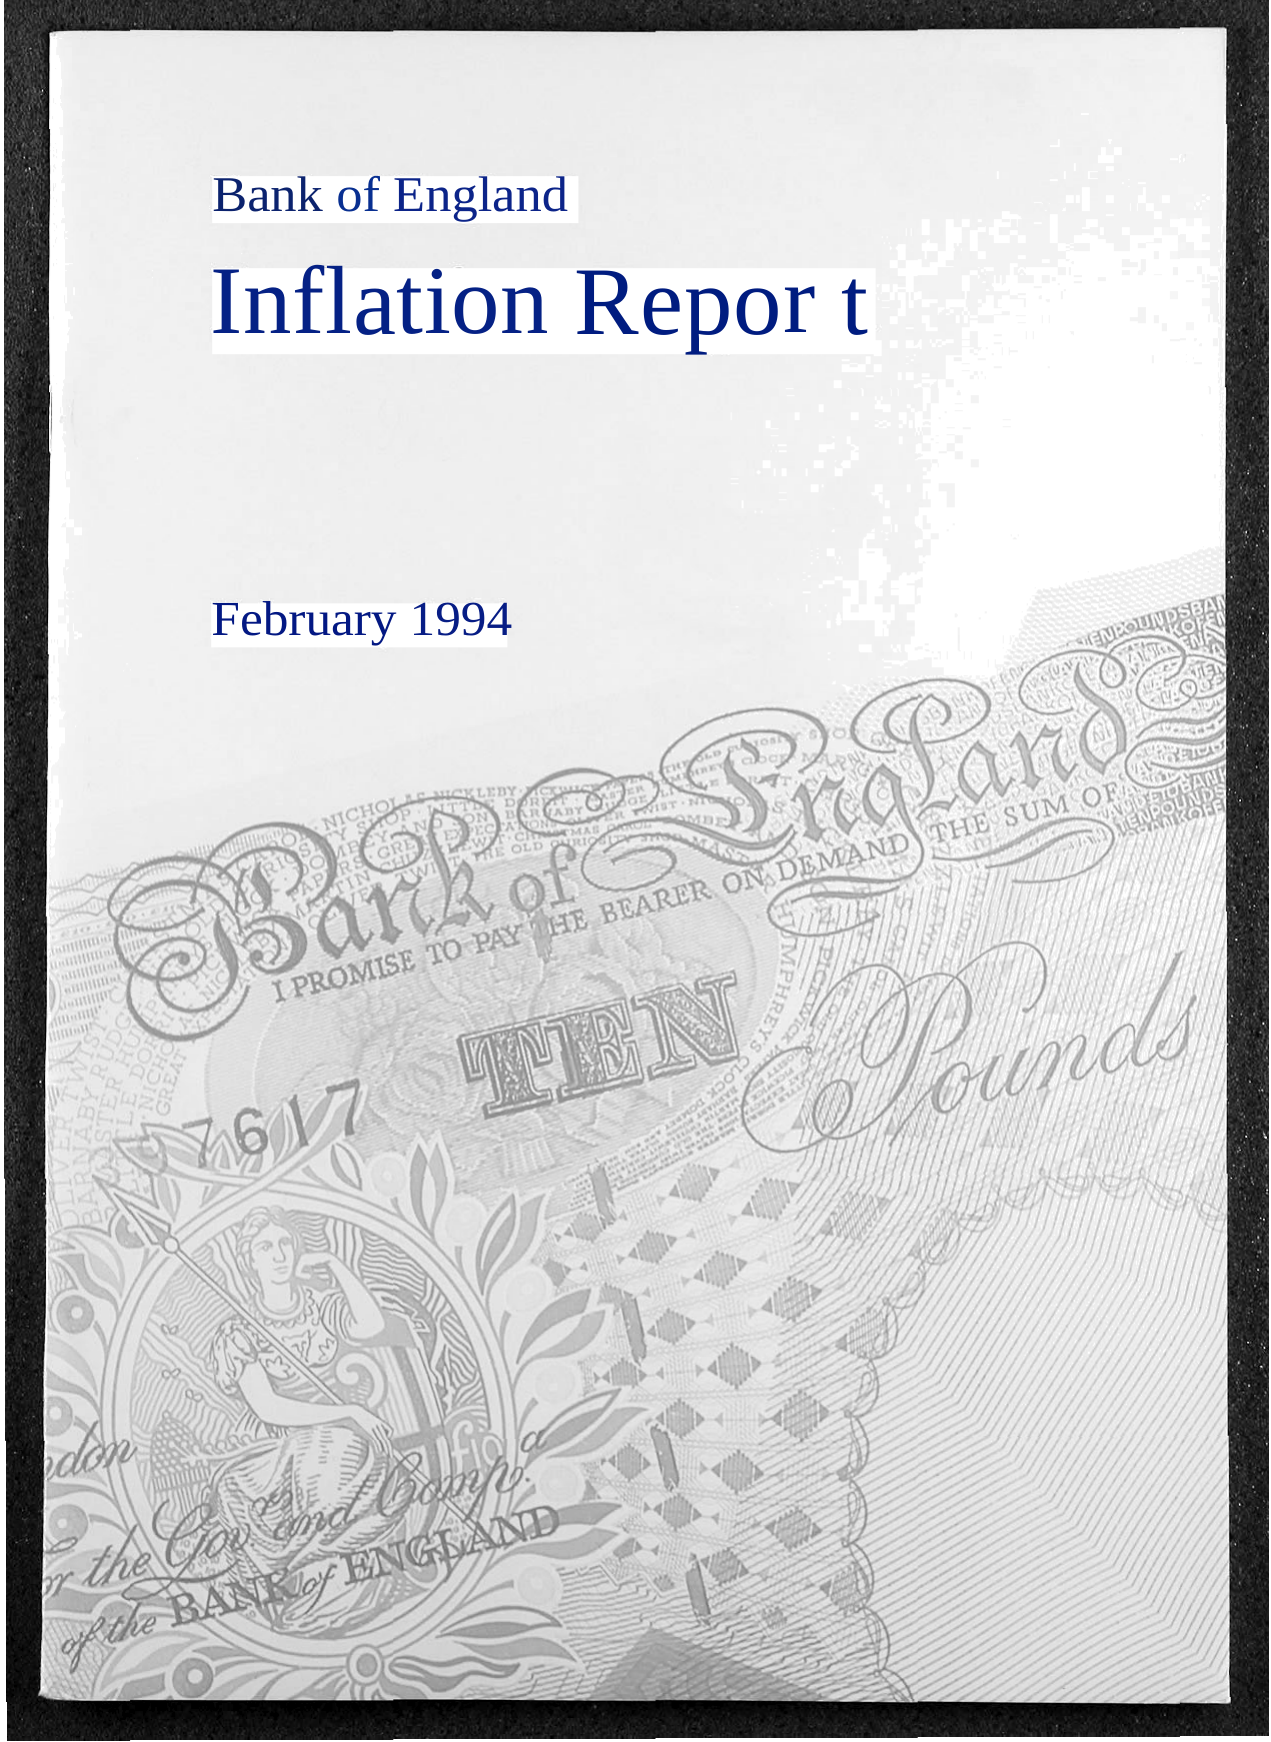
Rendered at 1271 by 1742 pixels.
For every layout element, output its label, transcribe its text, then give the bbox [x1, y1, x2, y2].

picture [4, 0, 1269, 1741]
title Inflation Repor t [211, 242, 1092, 355]
text February 1994 [211, 589, 1092, 646]
text Bank of England [212, 164, 1092, 222]
